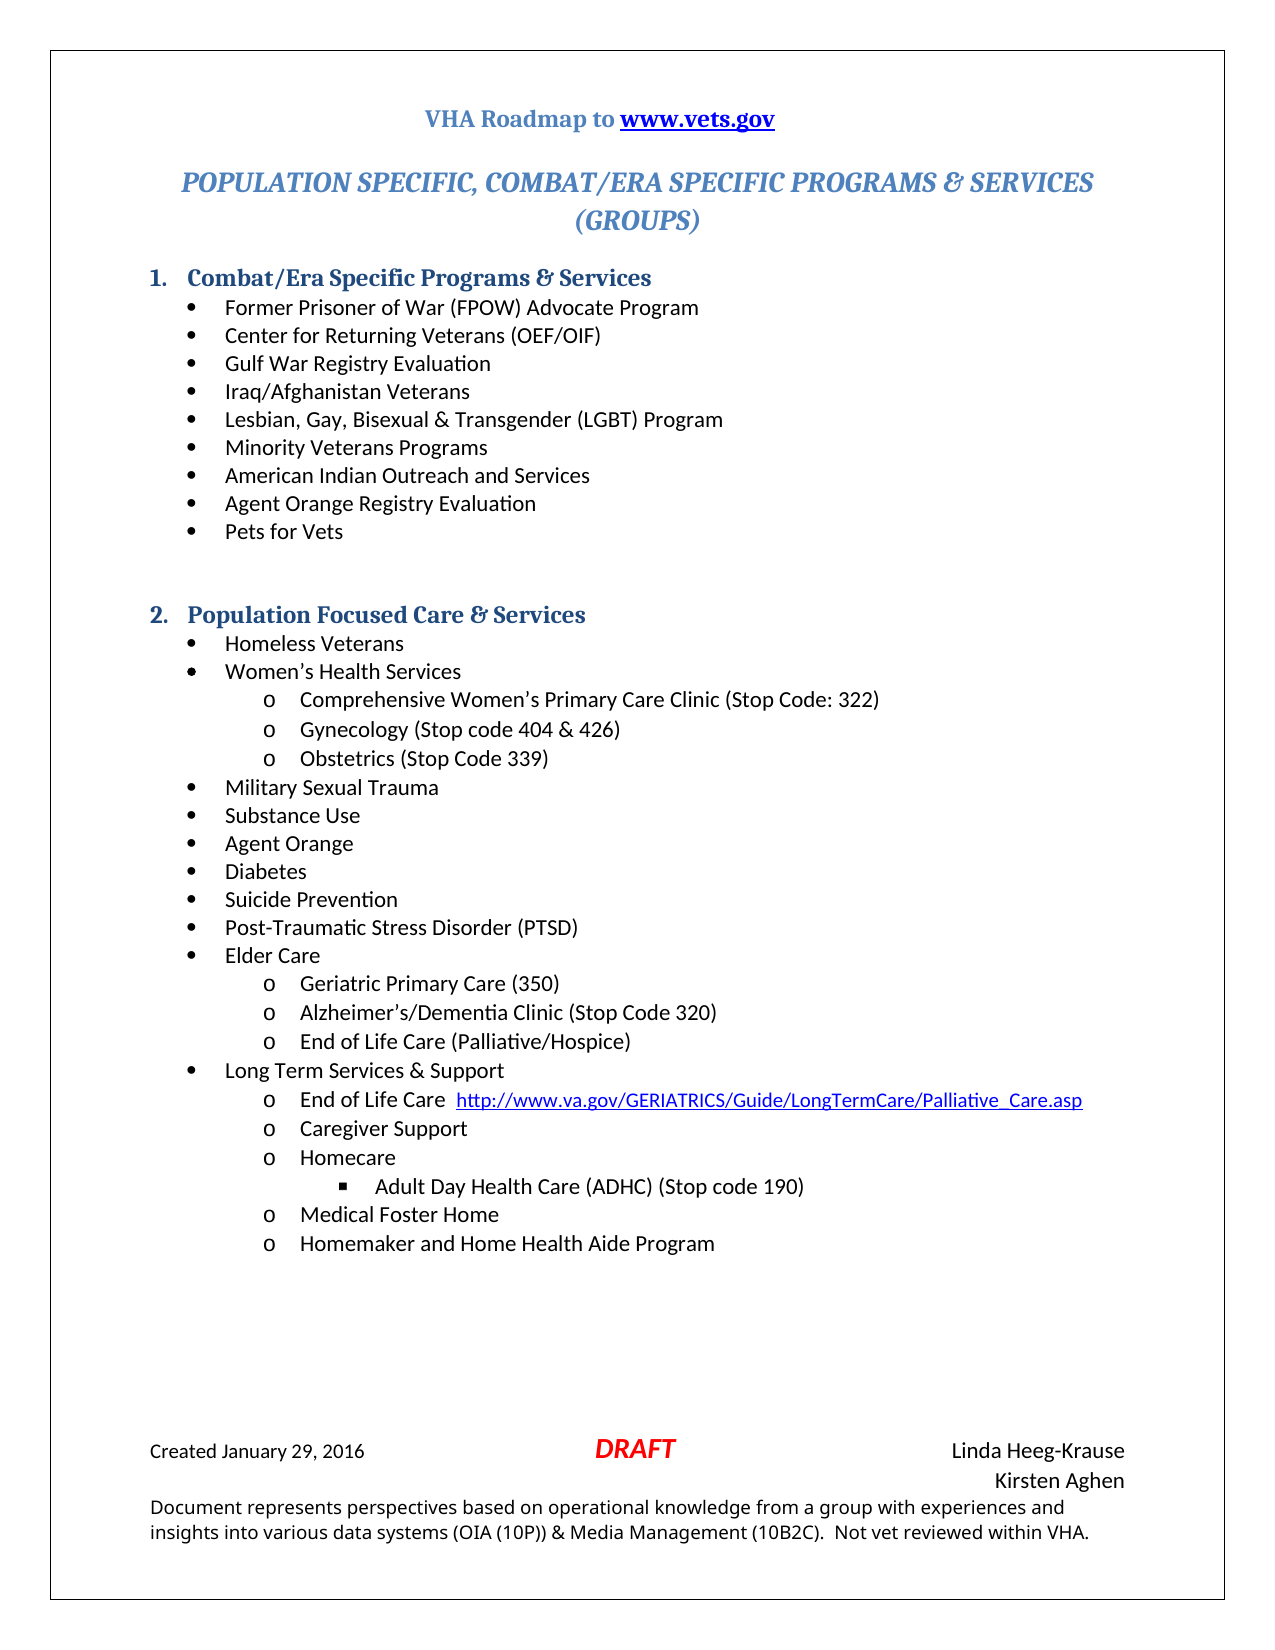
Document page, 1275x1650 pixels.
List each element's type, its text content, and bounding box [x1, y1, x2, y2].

list Medical Foster Home [262, 1200, 1125, 1229]
list Agent Orange [187, 829, 1125, 857]
list Geriatric Primary Care (350) [262, 969, 1125, 998]
list Comprehensive Women’s Primary Care Clinic (Stop Code: 322) [262, 686, 1125, 715]
list Military Sexual Trauma [187, 773, 1125, 801]
list Minority Veterans Programs [187, 433, 1125, 461]
list Caregiver Support [262, 1114, 1125, 1143]
list Alzheimer’s/Dementia Clinic (Stop Code 320) [262, 998, 1125, 1027]
list Lesbian, Gay, Bisexual & Transgender (LGBT) Program [187, 405, 1125, 433]
list Center for Returning Veterans (OEF/OIF) [187, 321, 1125, 349]
list Population Focused Care & Services [150, 601, 1125, 629]
list Diabetes [187, 857, 1125, 885]
list Iraq/Afghanistan Veterans [187, 377, 1125, 405]
list Homemaker and Home Health Aide Program [262, 1229, 1125, 1258]
list Women’s Health Services [187, 657, 1125, 686]
list Pets for Vets [187, 517, 1125, 545]
list Combat/Era Specific Programs & Services [150, 264, 1125, 293]
list Post-Traumatic Stress Disorder (PTSD) [187, 913, 1125, 941]
list Adult Day Health Care (ADHC) (Stop code 190) [337, 1172, 1125, 1200]
list Gynecology (Stop code 404 & 426) [262, 715, 1125, 744]
text POPULATION SPECIFIC, COMBAT/ERA SPECIFIC PROGRAMS & SERVICES (GROUPS) [150, 166, 1125, 238]
list End of Life Care (Palliative/Hospice) [262, 1027, 1125, 1057]
list Homecare [262, 1143, 1125, 1172]
list Substance Use [187, 801, 1125, 829]
list American Indian Outreach and Services [187, 461, 1125, 489]
list Obstetrics (Stop Code 339) [262, 744, 1125, 773]
list Suicide Prevention [187, 885, 1125, 913]
list Long Term Services & Support [187, 1057, 1125, 1085]
list Agent Orange Registry Evaluation [187, 489, 1125, 517]
list Elder Care [187, 941, 1125, 969]
list Homeless Veterans [187, 629, 1125, 657]
list Gulf War Registry Evaluation [187, 349, 1125, 377]
list End of Life Care http://www.va.gov/GERIATRICS/Guide/LongTermCare/Palliative_Care.asp [262, 1085, 1125, 1114]
list Former Prisoner of War (FPOW) Advocate Program [187, 293, 1125, 321]
